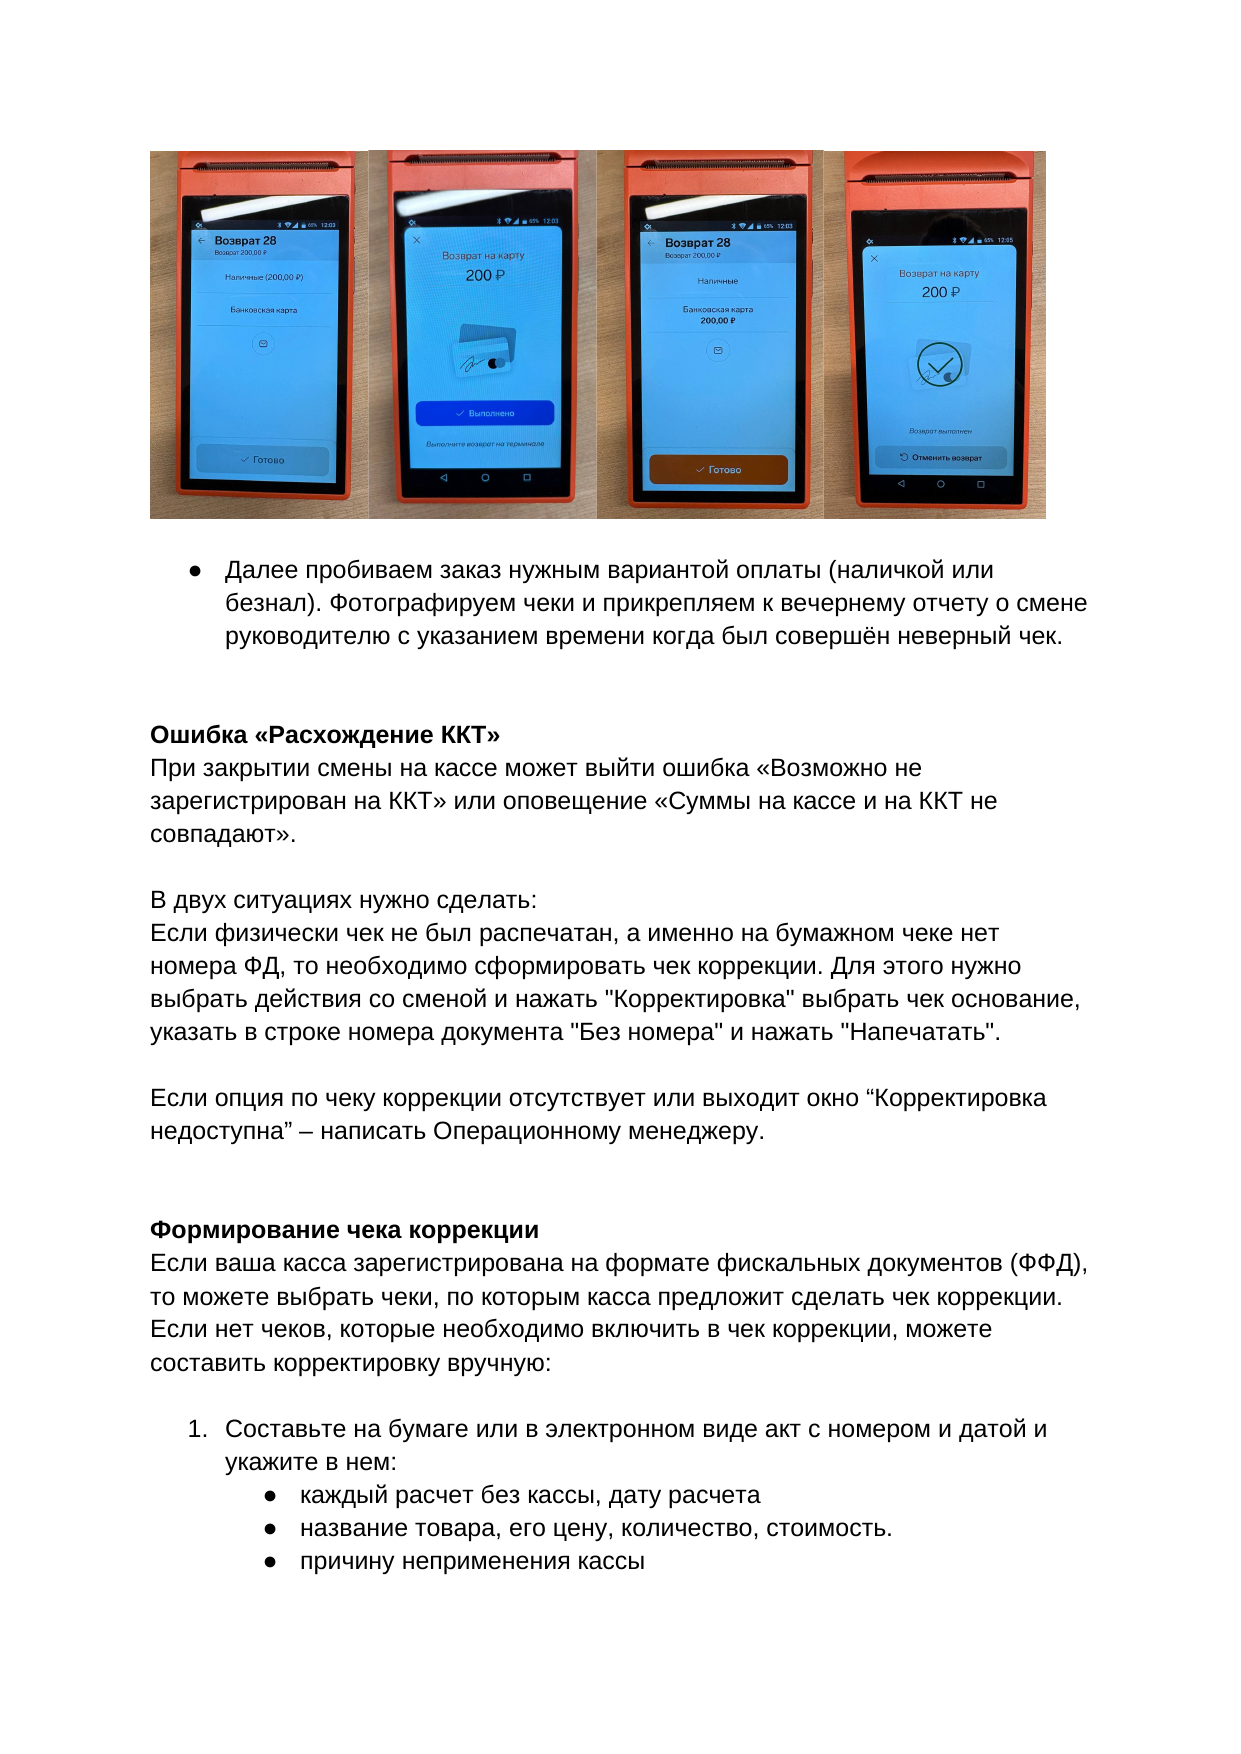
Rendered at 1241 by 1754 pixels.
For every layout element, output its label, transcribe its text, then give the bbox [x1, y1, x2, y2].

list причину неприменения кассы [262, 1546, 1090, 1574]
text В двух ситуациях нужно сделать: [150, 885, 1090, 914]
picture [150, 150, 1046, 519]
subtitle Формирование чека коррекции [150, 1215, 1090, 1244]
list название товара, его цену, количество, стоимость. [262, 1513, 1090, 1541]
text При закрытии смены на кассе может выйти ошибка «Возможно не зарегистрирован на ККТ» или оповещение «Суммы на кассе и на ККТ не совпадают». [150, 753, 1090, 848]
list каждый расчет без кассы, дату расчета [262, 1479, 1090, 1508]
list Составьте на бумаге или в электронном виде акт с номером и датой и укажите в нем: [187, 1413, 1090, 1475]
list Далее пробиваем заказ нужным вариантой оплаты (наличкой или безнал). Фотографируем чеки и прикрепляем к вечернему отчету о смене руководителю с указанием времени когда был совершён неверный чек. [187, 555, 1090, 650]
text Если опция по чеку коррекции отсутствует или выходит окно “Корректировка недоступна” – написать Операционному менеджеру. [150, 1083, 1090, 1145]
text Если физически чек не был распечатан, а именно на бумажном чеке нет номера ФД, то необходимо сформировать чек коррекции. Для этого нужно выбрать действия со сменой и нажать "Корректировка" выбрать чек основание, указать в строке номера документа "Без номера" и нажать "Напечатать". [150, 918, 1090, 1046]
text Если нет чеков, которые необходимо включить в чек коррекции, можете составить корректировку вручную: [150, 1314, 1090, 1376]
subtitle Ошибка «Расхождение ККТ» [150, 720, 1090, 749]
text Если ваша касса зарегистрирована на формате фискальных документов (ФФД), то можете выбрать чеки, по которым касса предложит сделать чек коррекции. [150, 1248, 1090, 1310]
